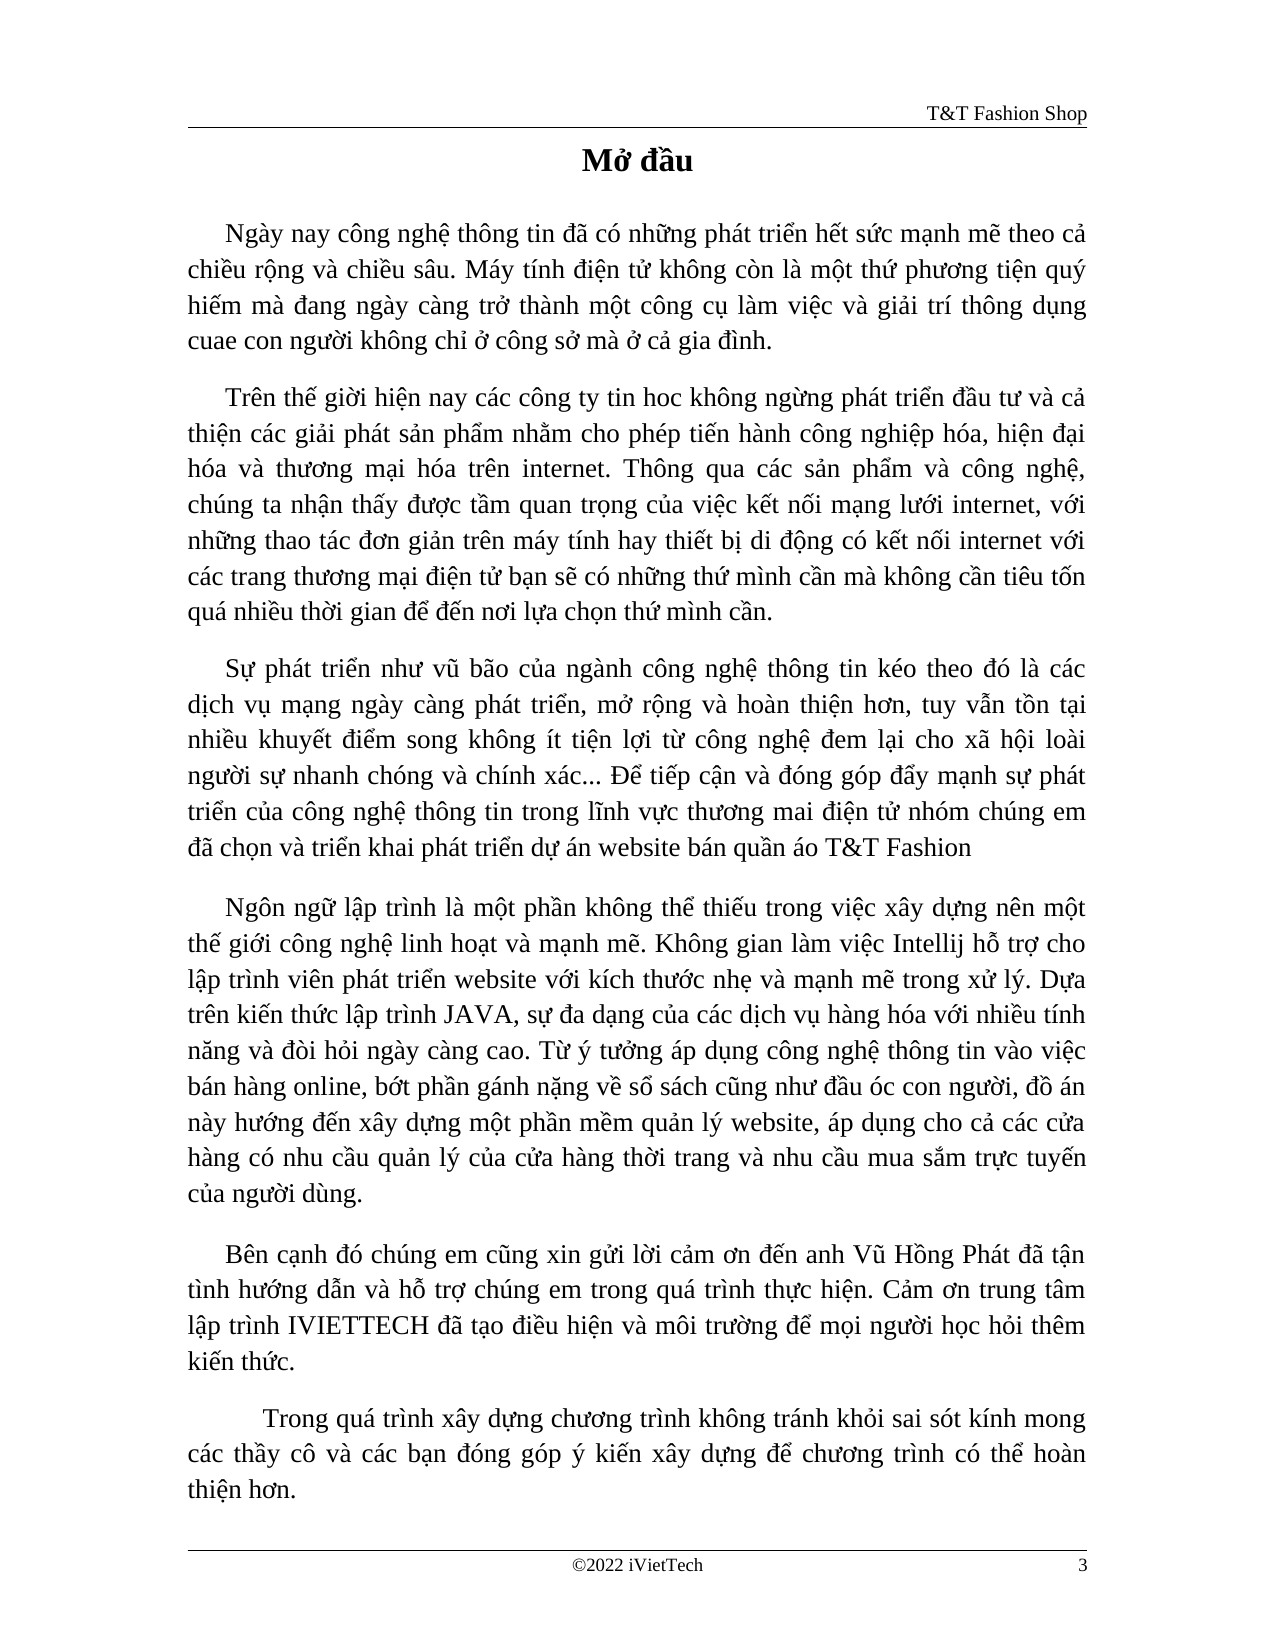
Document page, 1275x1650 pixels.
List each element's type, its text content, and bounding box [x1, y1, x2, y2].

text Trên thế giời hiện nay các công ty tin hoc không ngừng phát triển đầu tư và cả thiện các giải phát sản phẩm nhằm cho phép tiến hành công nghiệp hóa, hiện đại hóa và thương mại hóa trên internet. Thông qua các sản phẩm và công nghệ, chúng ta nhận thấy được tầm quan trọng của việc kết nối mạng lưới internet, với những thao tác đơn giản trên máy tính hay thiết bị di động có kết nối internet với các trang thương mại điện tử bạn sẽ có những thứ mình cần mà không cần tiêu tốn quá nhiều thời gian để đến nơi lựa chọn thứ mình cần. [187, 381, 1087, 627]
text Ngày nay công nghệ thông tin đã có những phát triển hết sức mạnh mẽ theo cả chiều rộng và chiều sâu. Máy tính điện tử không còn là một thứ phương tiện quý hiếm mà đang ngày càng trở thành một công cụ làm việc và giải trí thông dụng cuae con người không chỉ ở công sở mà ở cả gia đình. [187, 217, 1087, 356]
text Sự phát triển như vũ bão của ngành công nghệ thông tin kéo theo đó là các dịch vụ mạng ngày càng phát triển, mở rộng và hoàn thiện hơn, tuy vẫn tồn tại nhiều khuyết điểm song không ít tiện lợi từ công nghệ đem lại cho xã hội loài người sự nhanh chóng và chính xác... Để tiếp cận và đóng góp đẩy mạnh sự phát triển của công nghệ thông tin trong lĩnh vực thương mai điện tử nhóm chúng em đã chọn và triển khai phát triển dự án website bán quần áo T&T Fashion [187, 652, 1087, 862]
text Trong quá trình xây dựng chương trình không tránh khỏi sai sót kính mong các thầy cô và các bạn đóng góp ý kiến xây dựng để chương trình có thể hoàn thiện hơn. [187, 1402, 1087, 1504]
text Mở đầu [187, 141, 1087, 179]
text Bên cạnh đó chúng em cũng xin gửi lời cảm ơn đến anh Vũ Hồng Phát đã tận tình hướng dẫn và hỗ trợ chúng em trong quá trình thực hiện. Cảm ơn trung tâm lập trình IVIETTECH đã tạo điều hiện và môi trường để mọi người học hỏi thêm kiến thức. [187, 1238, 1087, 1376]
list Ngôn ngữ lập trình là một phần không thể thiếu trong việc xây dựng nên một thế giới công nghệ linh hoạt và mạnh mẽ. Không gian làm việc Intellij hỗ trợ cho lập trình viên phát triển website với kích thước nhẹ và mạnh mẽ trong xử lý. Dựa trên kiến thức lập trình JAVA, sự đa dạng của các dịch vụ hàng hóa với nhiều tính năng và đòi hỏi ngày càng cao. Từ ý tưởng áp dụng công nghệ thông tin vào việc bán hàng online, bớt phần gánh nặng về sổ sách cũng như đầu óc con người, đồ án này hướng đến xây dựng một phần mềm quản lý website, áp dụng cho cả các cửa hàng có nhu cầu quản lý của cửa hàng thời trang và nhu cầu mua sắm trực tuyến của người dùng. [187, 891, 1087, 1208]
